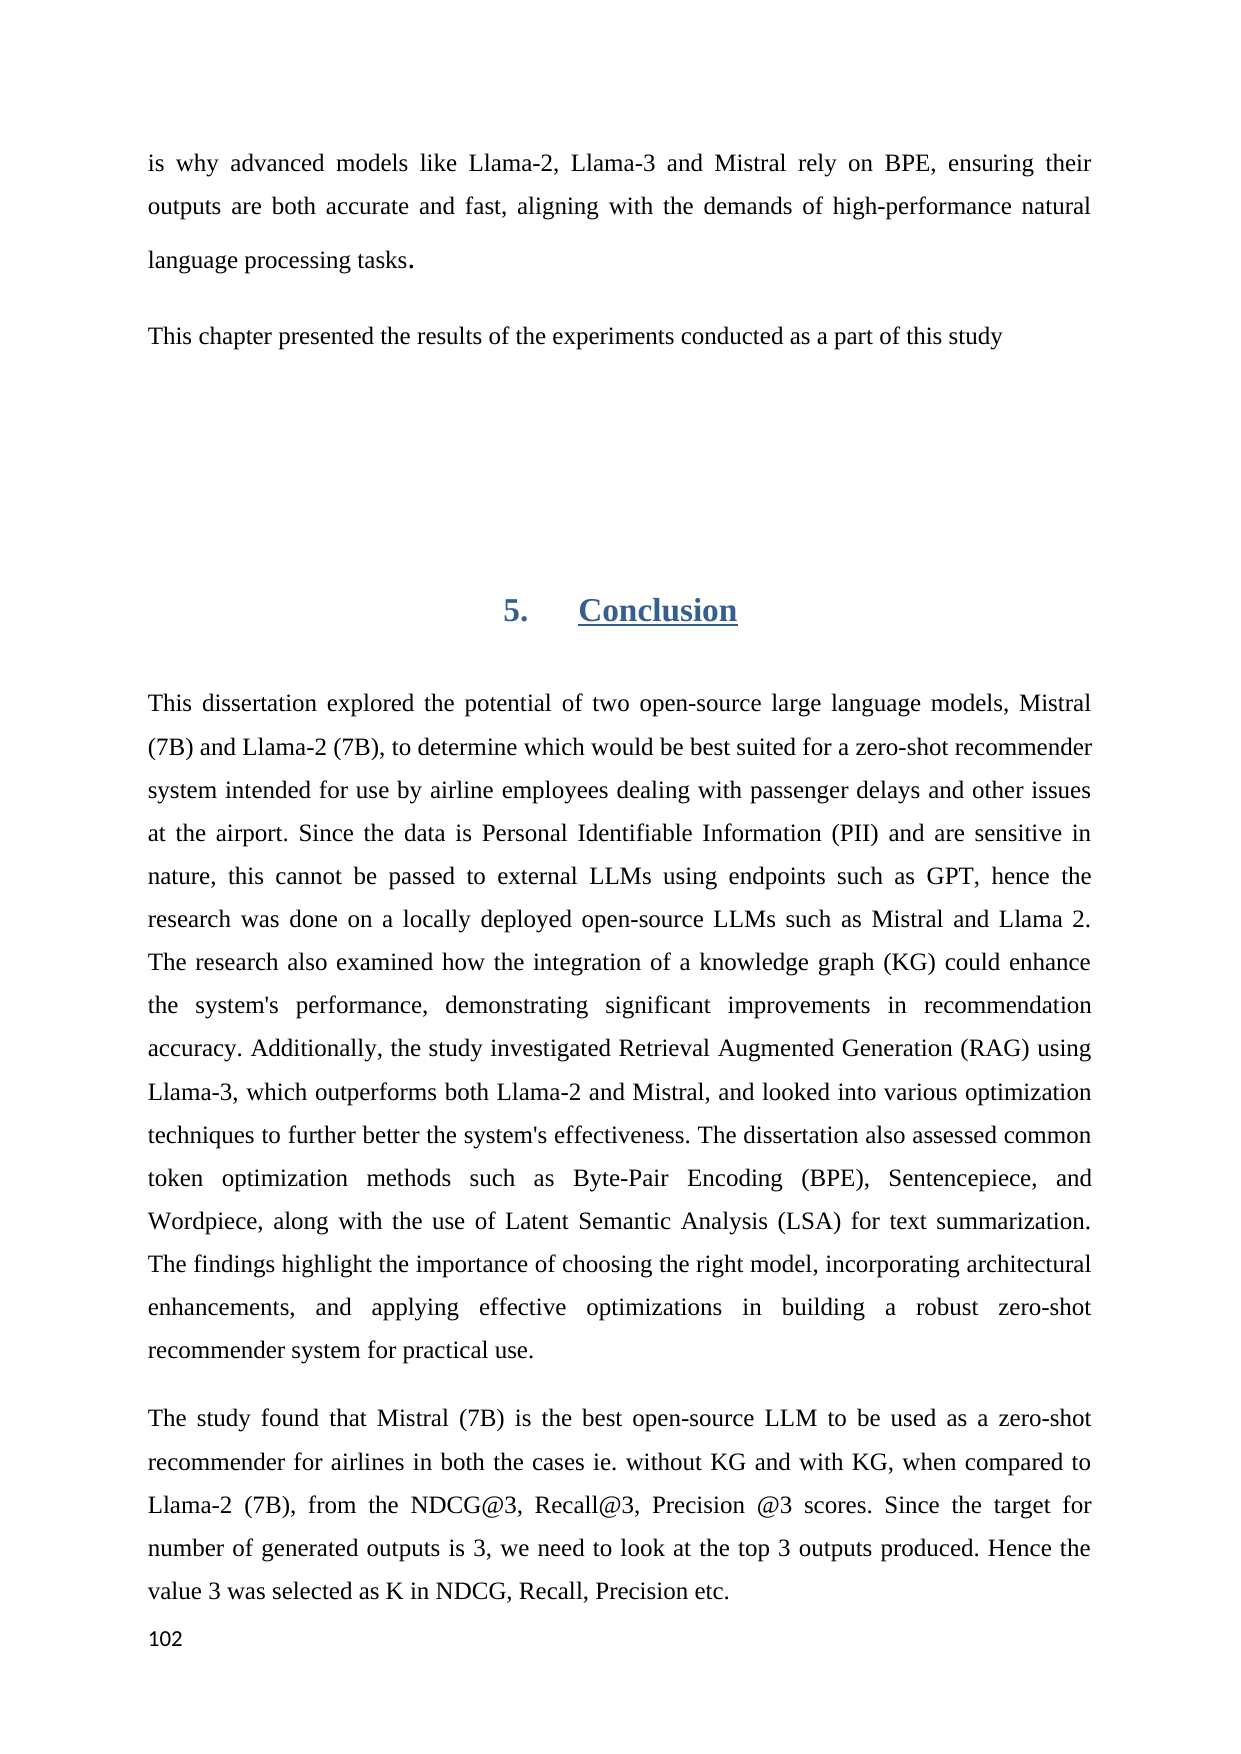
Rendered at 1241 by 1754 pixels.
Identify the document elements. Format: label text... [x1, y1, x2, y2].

subtitle Conclusion [148, 591, 1092, 629]
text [148, 148, 1092, 277]
text This chapter presented the results of the experiments conducted as a part of this study [148, 321, 1092, 350]
text This dissertation explored the potential of two open-source large language models, Mistral (7B) and Llama-2 (7B), to determine which would be best suited for a zero-shot recommender system intended for use by airline employees dealing with passenger delays and other issues at the airport. Since the data is Personal Identifiable Information (PII) and are sensitive in nature, this cannot be passed to external LLMs using endpoints such as GPT, hence the research was done on a locally deployed open-source LLMs such as Mistral and Llama 2. The research also examined how the integration of a knowledge graph (KG) could enhance the system's performance, demonstrating significant improvements in recommendation accuracy. Additionally, the study investigated Retrieval Augmented Generation (RAG) using Llama-3, which outperforms both Llama-2 and Mistral, and looked into various optimization techniques to further better the system's effectiveness. The dissertation also assessed common token optimization methods such as Byte-Pair Encoding (BPE), Sentencepiece, and Wordpiece, along with the use of Latent Semantic Analysis (LSA) for text summarization. The findings highlight the importance of choosing the right model, incorporating architectural enhancements, and applying effective optimizations in building a robust zero-shot recommender system for practical use. [148, 688, 1092, 1364]
text The study found that Mistral (7B) is the best open-source LLM to be used as a zero-shot recommender for airlines in both the cases ie. without KG and with KG, when compared to Llama-2 (7B), from the NDCG@3, Recall@3, Precision @3 scores. Since the target for number of generated outputs is 3, we need to look at the top 3 outputs produced. Hence the value 3 was selected as K in NDCG, Recall, Precision etc. [148, 1403, 1092, 1605]
